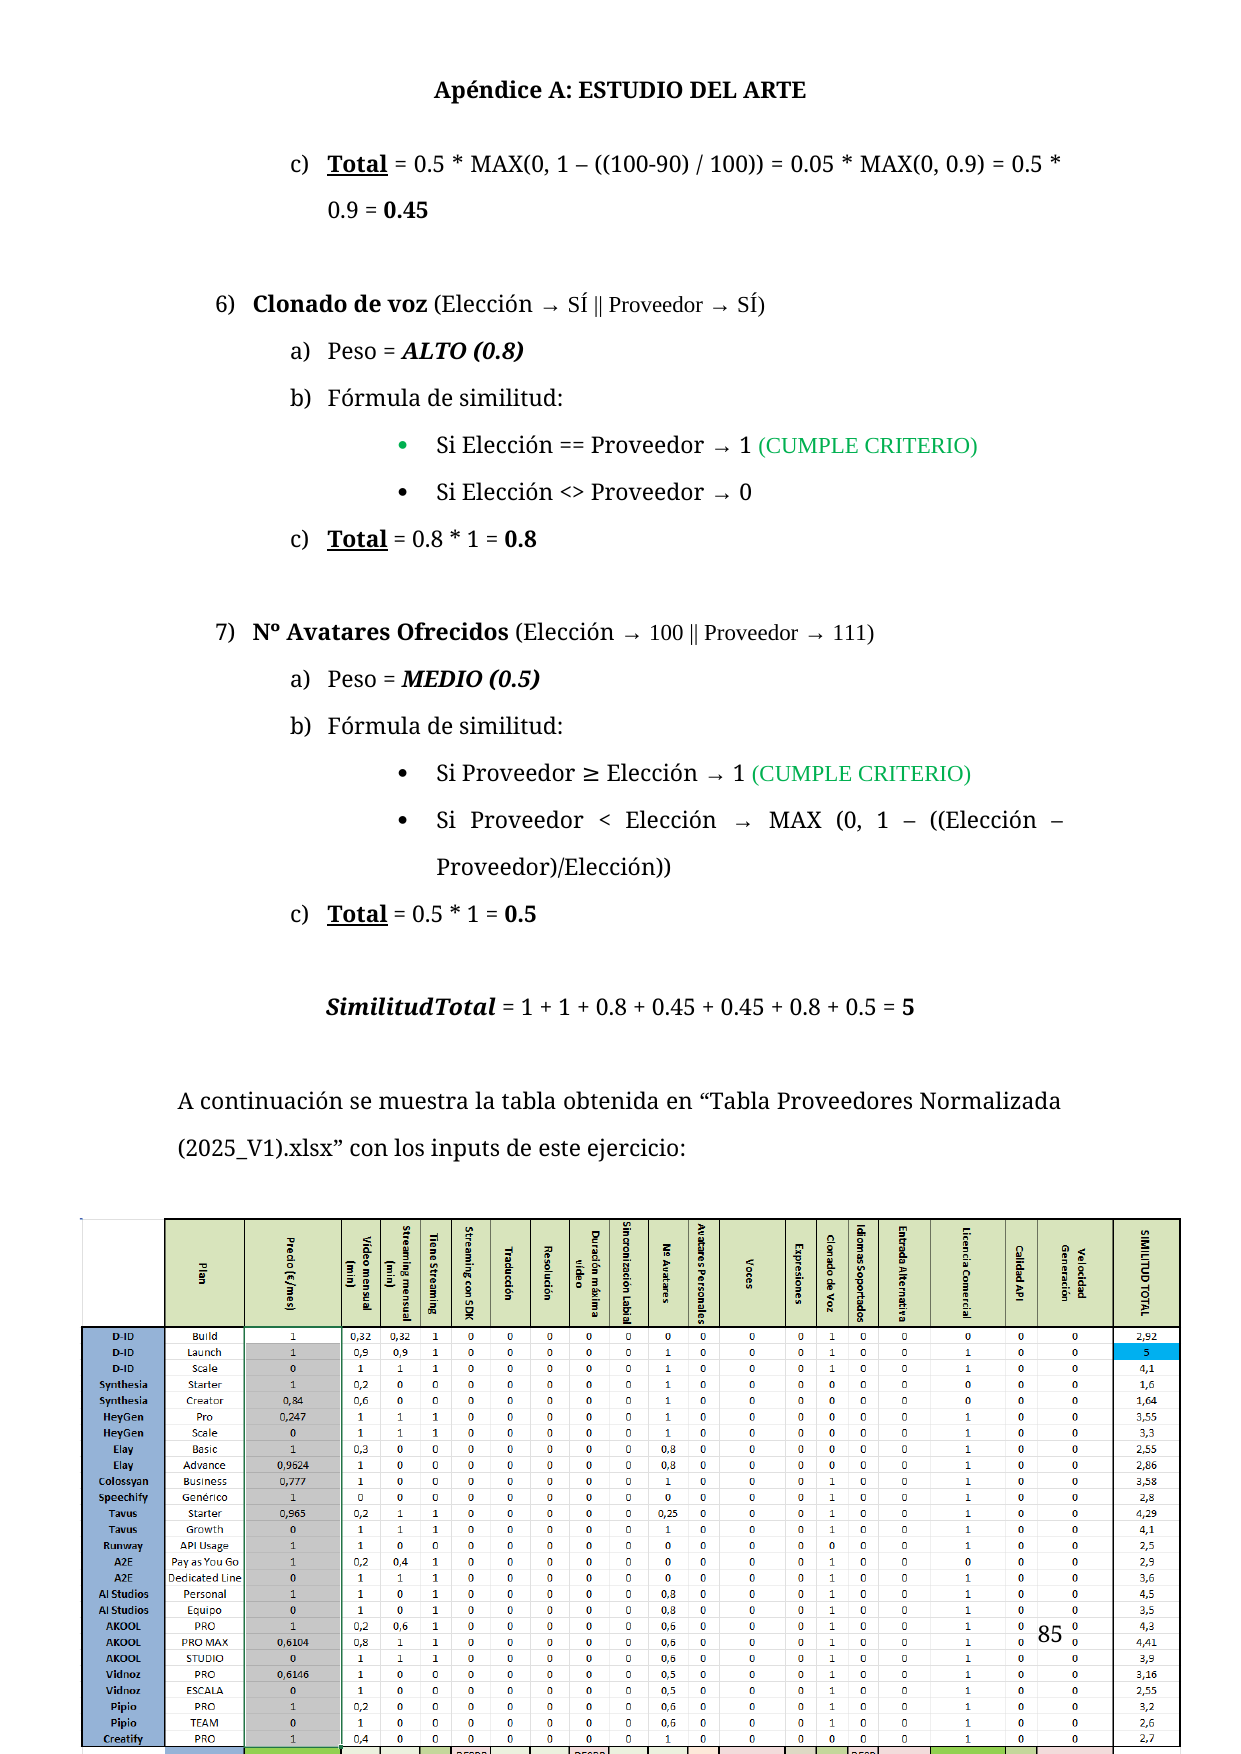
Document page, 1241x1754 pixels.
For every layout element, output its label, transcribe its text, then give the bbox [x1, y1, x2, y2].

text SimilitudTotal = 1 + 1 + 0.8 + 0.45 + 0.45 + 0.8 + 0.5 = 5 [177, 991, 1063, 1023]
list Clonado de voz (Elección → SÍ || Proveedor → SÍ) [215, 288, 1063, 319]
list Total = 0.8 * 1 = 0.8 [290, 523, 1063, 554]
list Si Proveedor ≥ Elección → 1 (CUMPLE CRITERIO) [398, 757, 1063, 788]
list Total = 0.5 * 1 = 0.5 [290, 898, 1063, 929]
list Peso = MEDIO (0.5) [290, 663, 1063, 694]
list Si Elección == Proveedor → 1 (CUMPLE CRITERIO) [398, 429, 1063, 460]
list Peso = ALTO (0.8) [290, 335, 1063, 366]
list Fórmula de similitud: [290, 382, 1063, 413]
list Si Elección <> Proveedor → 0 [398, 476, 1063, 507]
text A continuación se muestra la tabla obtenida en “Tabla Proveedores Normalizada (2025_V1).xlsx” con los inputs de este ejercicio: [177, 1085, 1063, 1163]
list Fórmula de similitud: [290, 710, 1063, 741]
list Total = 0.5 * MAX(0, 1 – ((100-90) / 100)) = 0.05 * MAX(0, 0.9) = 0.5 * 0.9 = 0.45 [290, 148, 1063, 226]
list Si Proveedor < Elección → MAX (0, 1 – ((Elección – Proveedor)/Elección)) [398, 804, 1063, 882]
list Nº Avatares Ofrecidos (Elección → 100 || Proveedor → 111) [215, 616, 1063, 648]
picture [79, 1218, 1182, 1754]
